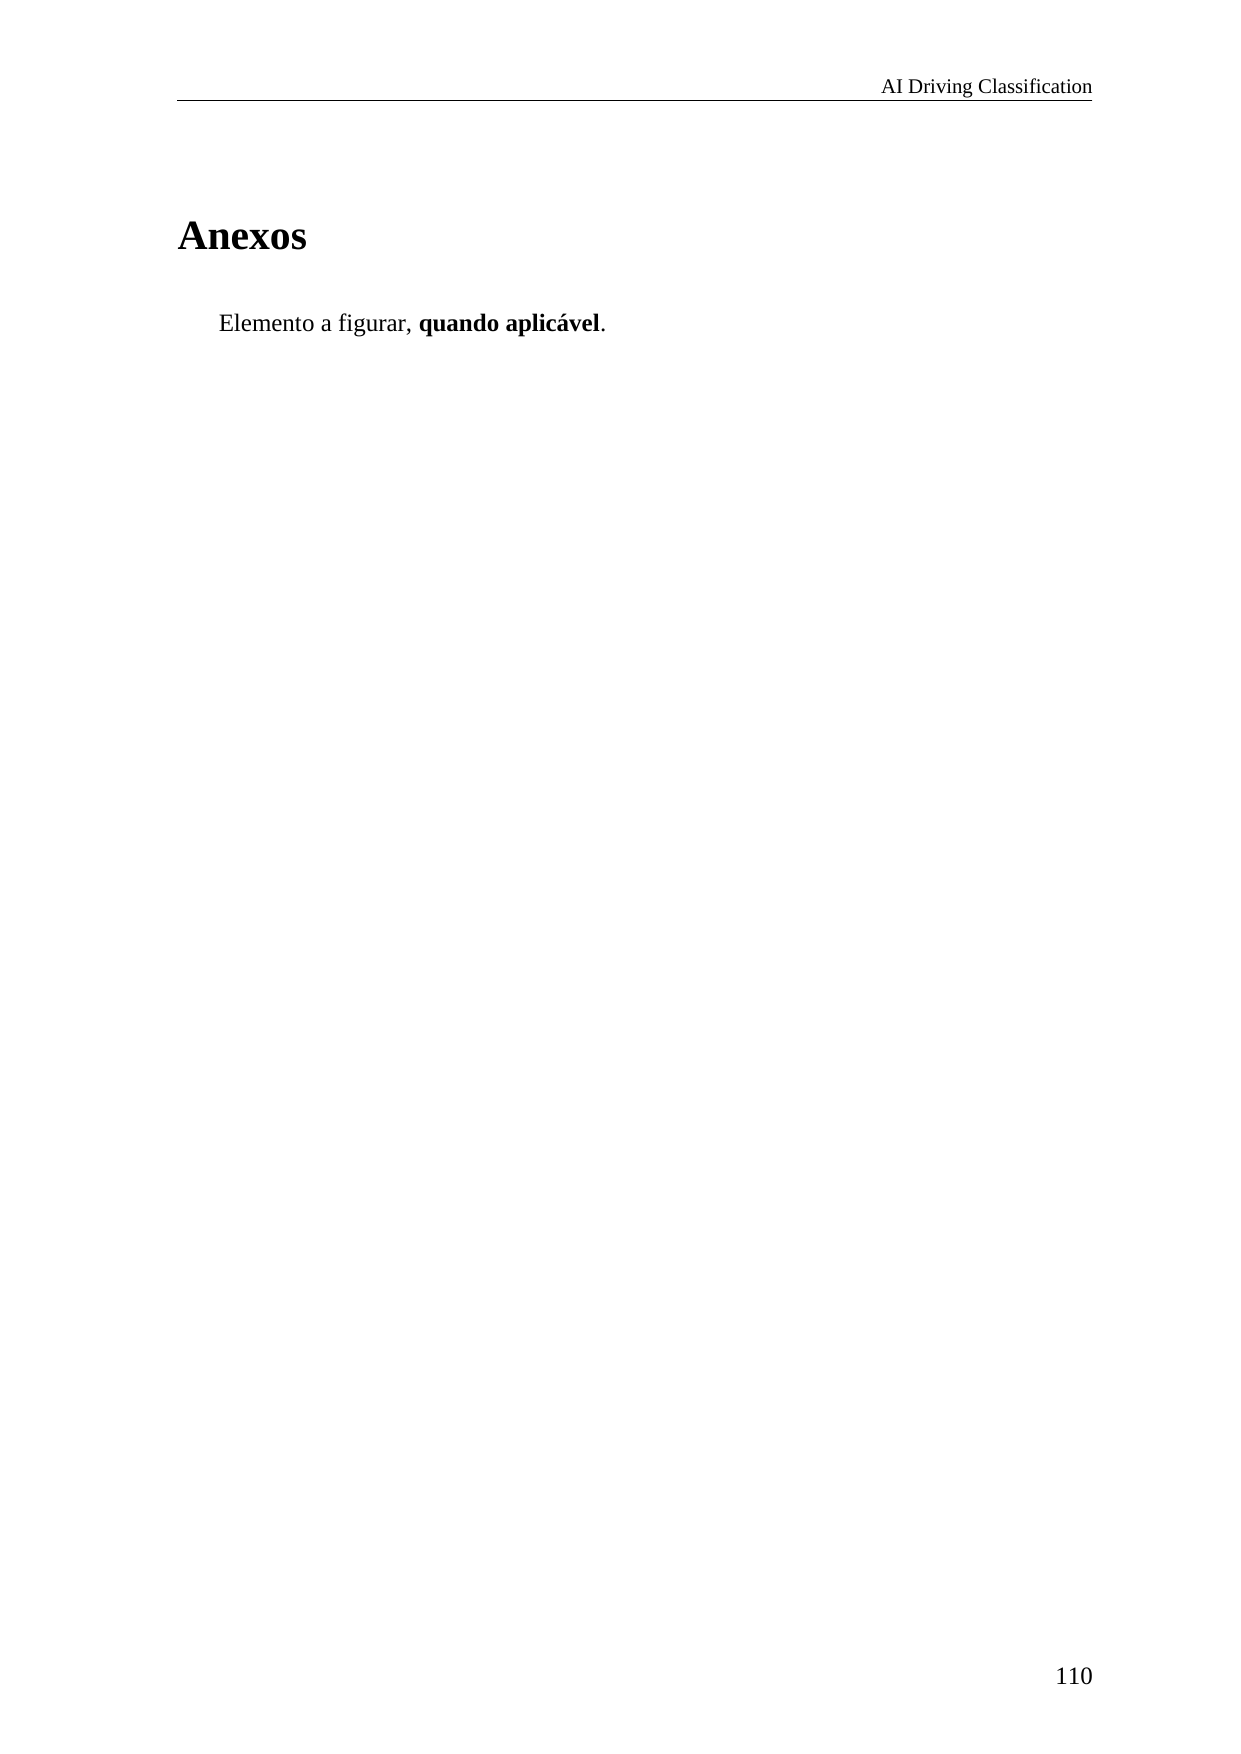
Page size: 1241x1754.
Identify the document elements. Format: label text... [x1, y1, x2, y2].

text Elemento a figurar, quando aplicável. [177, 308, 1092, 337]
subtitle Anexos [177, 210, 1092, 258]
